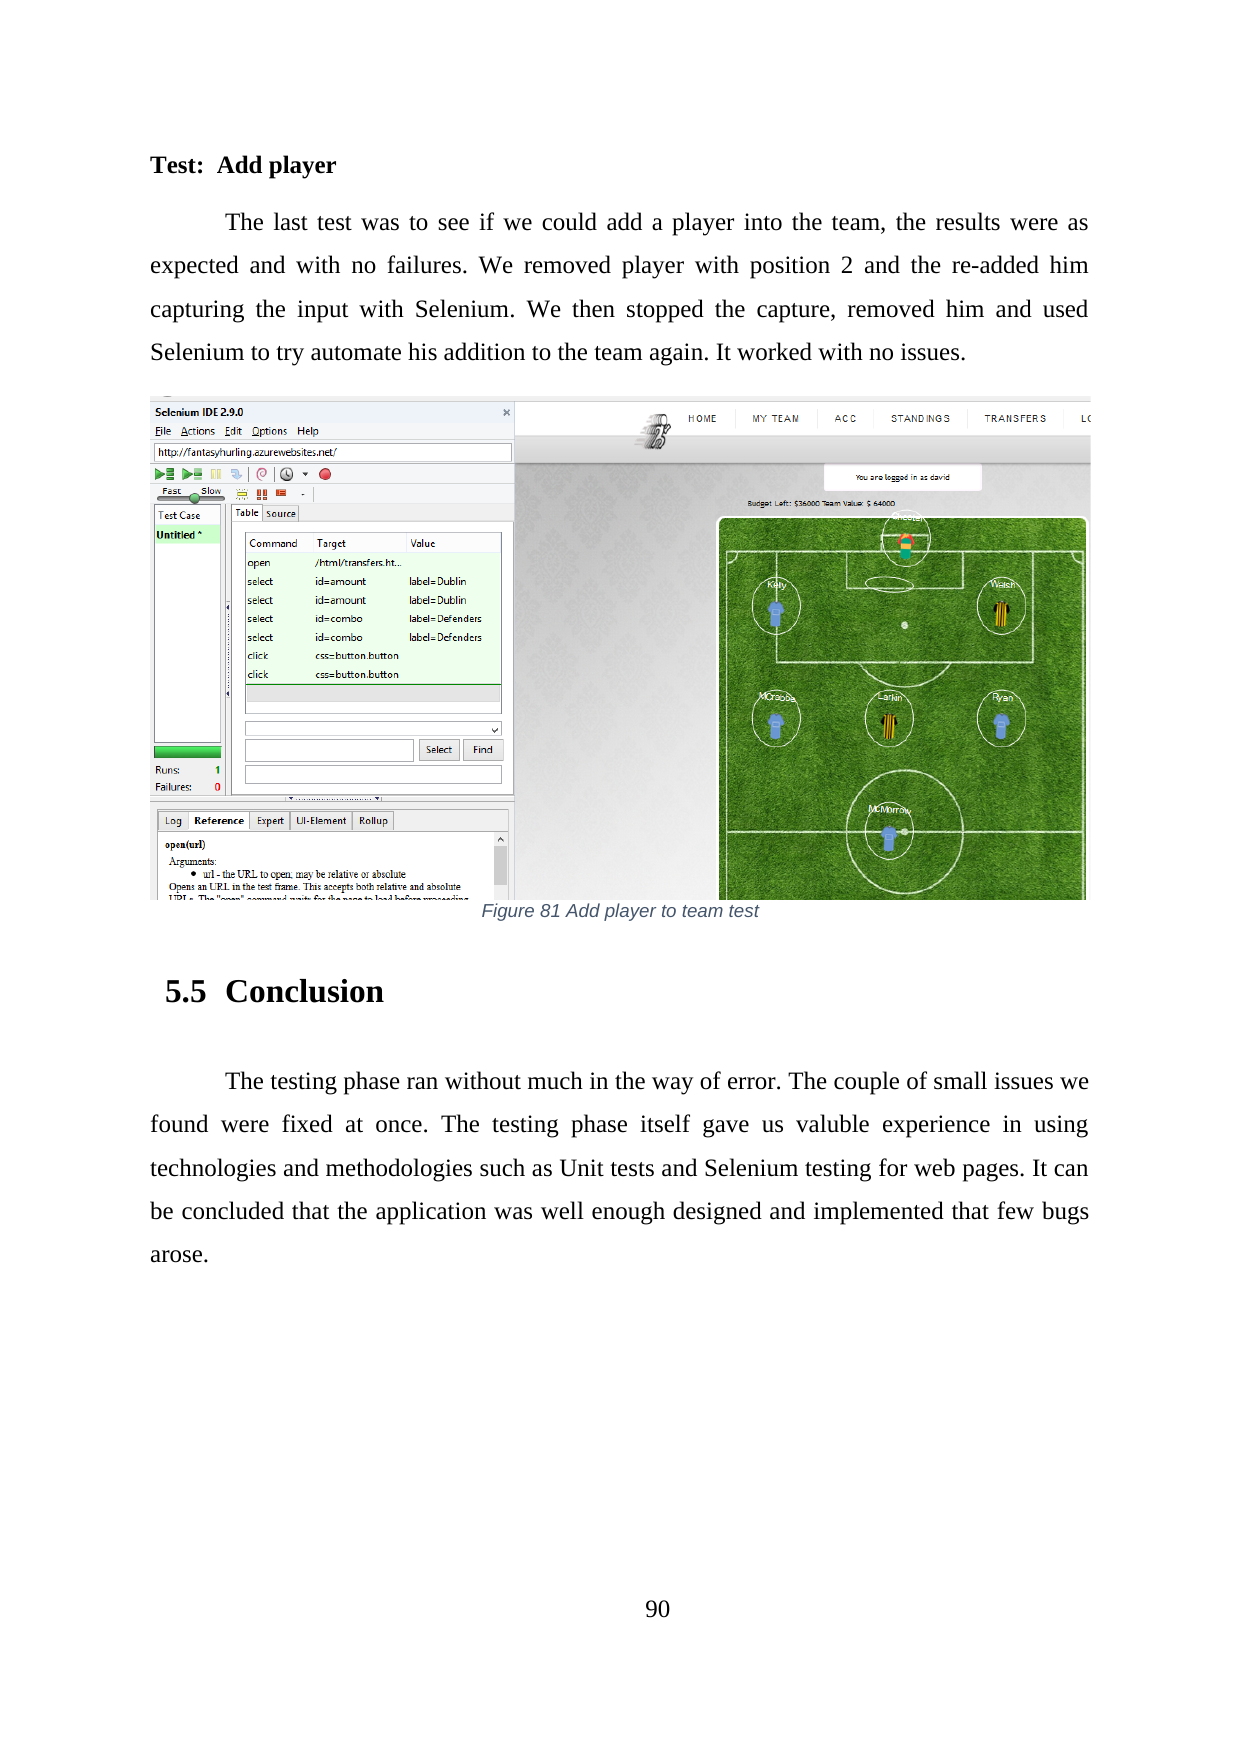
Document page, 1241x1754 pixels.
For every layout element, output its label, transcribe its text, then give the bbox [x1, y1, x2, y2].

subtitle Conclusion [165, 971, 1090, 1010]
text Figure 81 Add player to team test [150, 900, 1090, 921]
subtitle Test: Add player [150, 150, 1090, 179]
text The last test was to see if we could add a player into the team, the results were as expected and with no failures. We removed player with position 2 and the re-added him capturing the input with Selenium. We then stopped the capture, removed him and used Selenium to try automate his addition to the team again. It worked with no issues. [150, 207, 1090, 366]
text The testing phase ran without much in the way of error. The couple of small issues we found were fixed at once. The testing phase itself gave us valuble experience in using technologies and methodologies such as Unit tests and Selenium testing for web pages. It can be concluded that the application was well enough designed and implemented that few bugs arose. [150, 1066, 1090, 1268]
picture [150, 396, 1091, 900]
